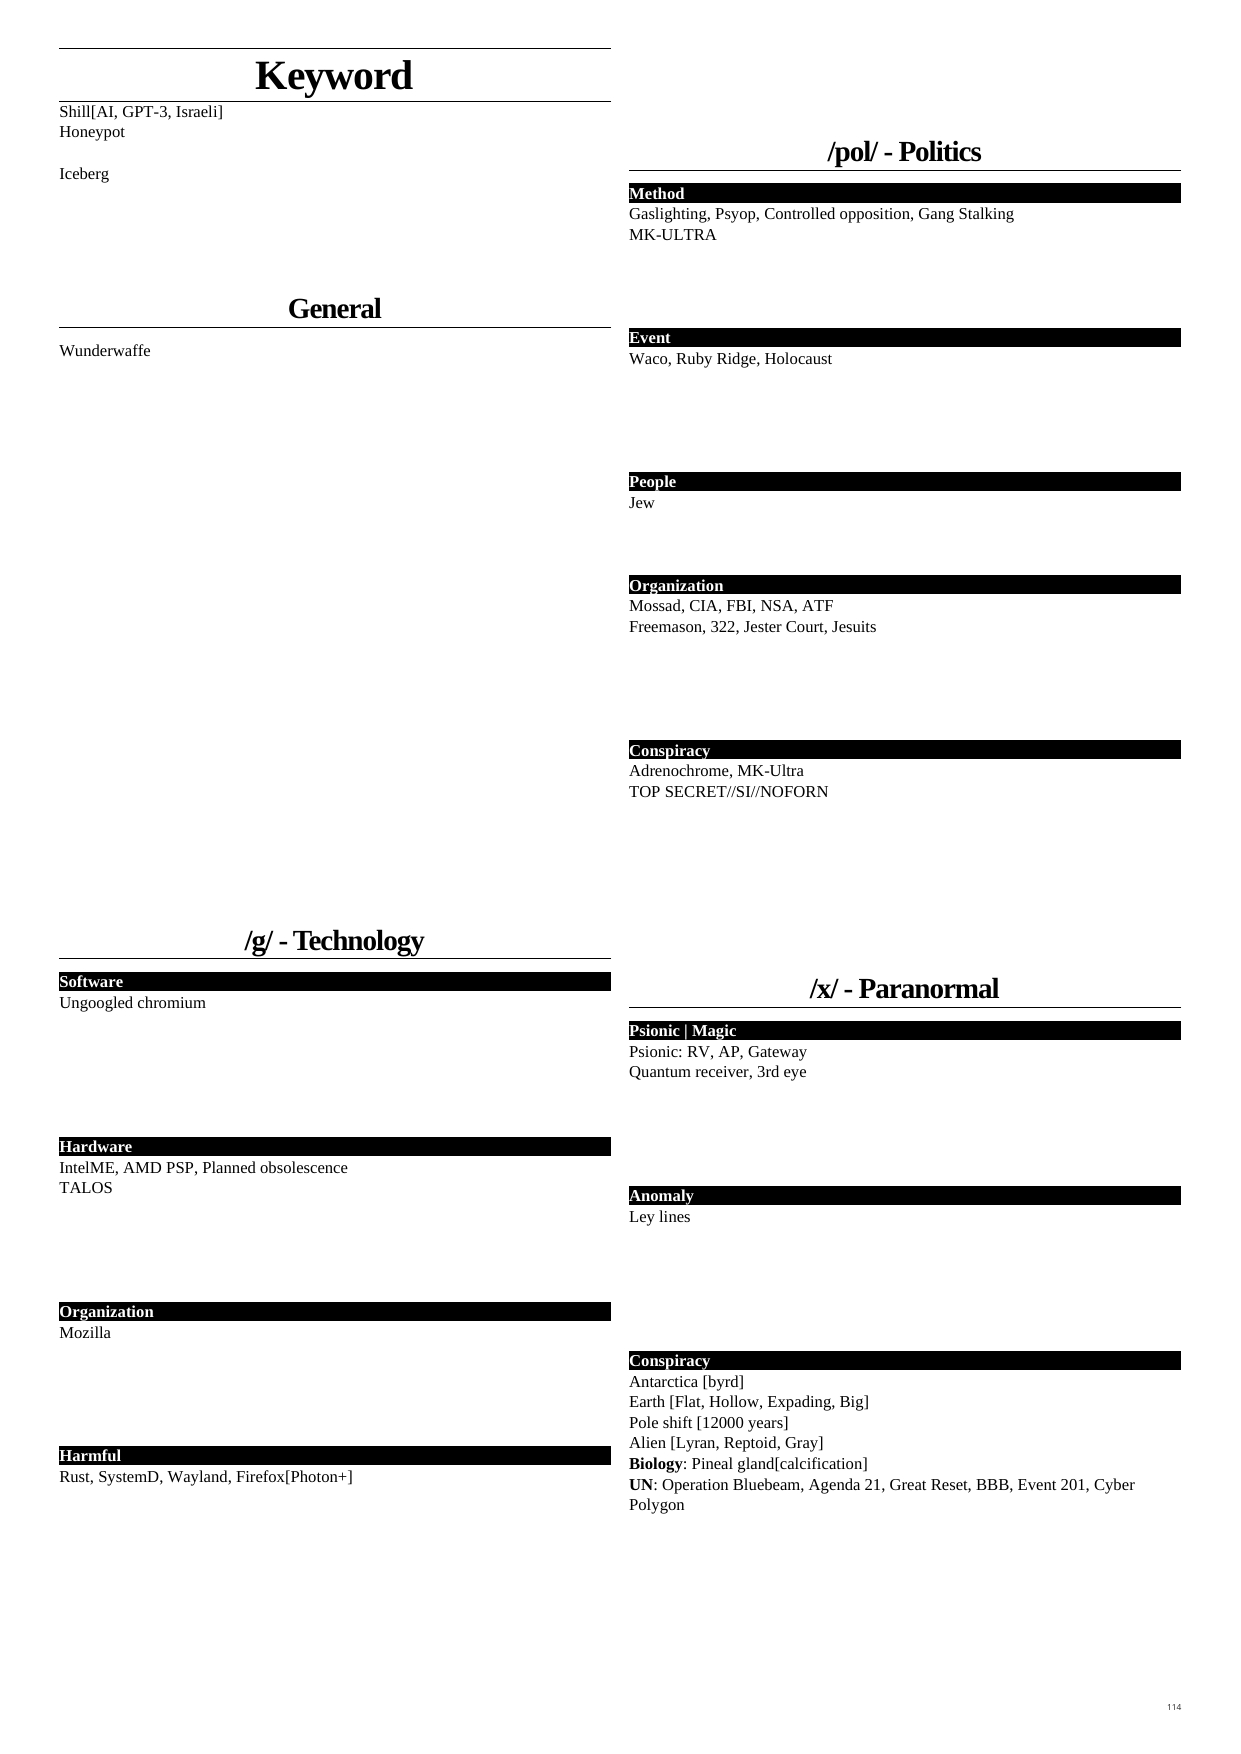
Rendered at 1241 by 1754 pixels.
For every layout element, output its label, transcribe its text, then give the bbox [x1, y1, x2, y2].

text Iceberg [59, 163, 611, 183]
text TALOS [59, 1178, 611, 1197]
text Honeypot [59, 122, 611, 141]
subtitle Conspiracy [629, 1351, 1181, 1370]
text Alien [Lyran, Reptoid, Gray] [629, 1433, 1181, 1452]
text Ley lines [629, 1206, 1181, 1226]
subtitle Hardware [59, 1137, 611, 1156]
subtitle Organization [59, 1302, 611, 1321]
text Ungoogled chromium [59, 992, 611, 1012]
text Wunderwaffe [59, 341, 611, 360]
text MK-ULTRA [629, 225, 1181, 244]
text Psionic: RV, AP, Gateway [629, 1041, 1181, 1061]
text Gaslighting, Psyop, Controlled opposition, Gang Stalking [629, 204, 1181, 223]
subtitle Method [629, 183, 1181, 203]
text Shill[AI, GPT-3, Israeli] [59, 102, 611, 121]
subtitle Event [629, 328, 1181, 347]
text Antarctica [byrd] [629, 1371, 1181, 1391]
text Adrenochrome, MK-Ultra [629, 761, 1181, 780]
subtitle Organization [629, 575, 1181, 594]
text Pole shift [12000 years] [629, 1413, 1181, 1432]
text UN: Operation Bluebeam, Agenda 21, Great Reset, BBB, Event 201, Cyber Polygon [629, 1474, 1181, 1514]
text Waco, Ruby Ridge, Holocaust [629, 348, 1181, 368]
text IntelME, AMD PSP, Planned obsolescence [59, 1157, 611, 1177]
text Quantum receiver, 3rd eye [629, 1062, 1181, 1081]
subtitle Software [59, 972, 611, 991]
subtitle Conspiracy [629, 740, 1181, 759]
subtitle People [629, 472, 1181, 491]
text Biology: Pineal gland[calcification] [629, 1454, 1181, 1473]
text Rust, SystemD, Wayland, Firefox[Photon+] [59, 1467, 611, 1486]
subtitle /x/ - Paranormal [629, 972, 1181, 1007]
subtitle Harmful [59, 1446, 611, 1465]
subtitle General [59, 292, 611, 327]
subtitle Psionic | Magic [629, 1021, 1181, 1040]
text Jew [629, 493, 1181, 512]
text Earth [Flat, Hollow, Expading, Big] [629, 1392, 1181, 1411]
subtitle /g/ - Technology [59, 923, 611, 958]
text Mossad, CIA, FBI, NSA, ATF [629, 596, 1181, 615]
subtitle Anomaly [629, 1186, 1181, 1205]
text TOP SECRET//SI//NOFORN [629, 782, 1181, 801]
subtitle /pol/ - Politics [629, 134, 1181, 170]
text Freemason, 322, Jester Court, Jesuits [629, 617, 1181, 636]
subtitle Keyword [59, 49, 611, 101]
text Mozilla [59, 1322, 611, 1342]
